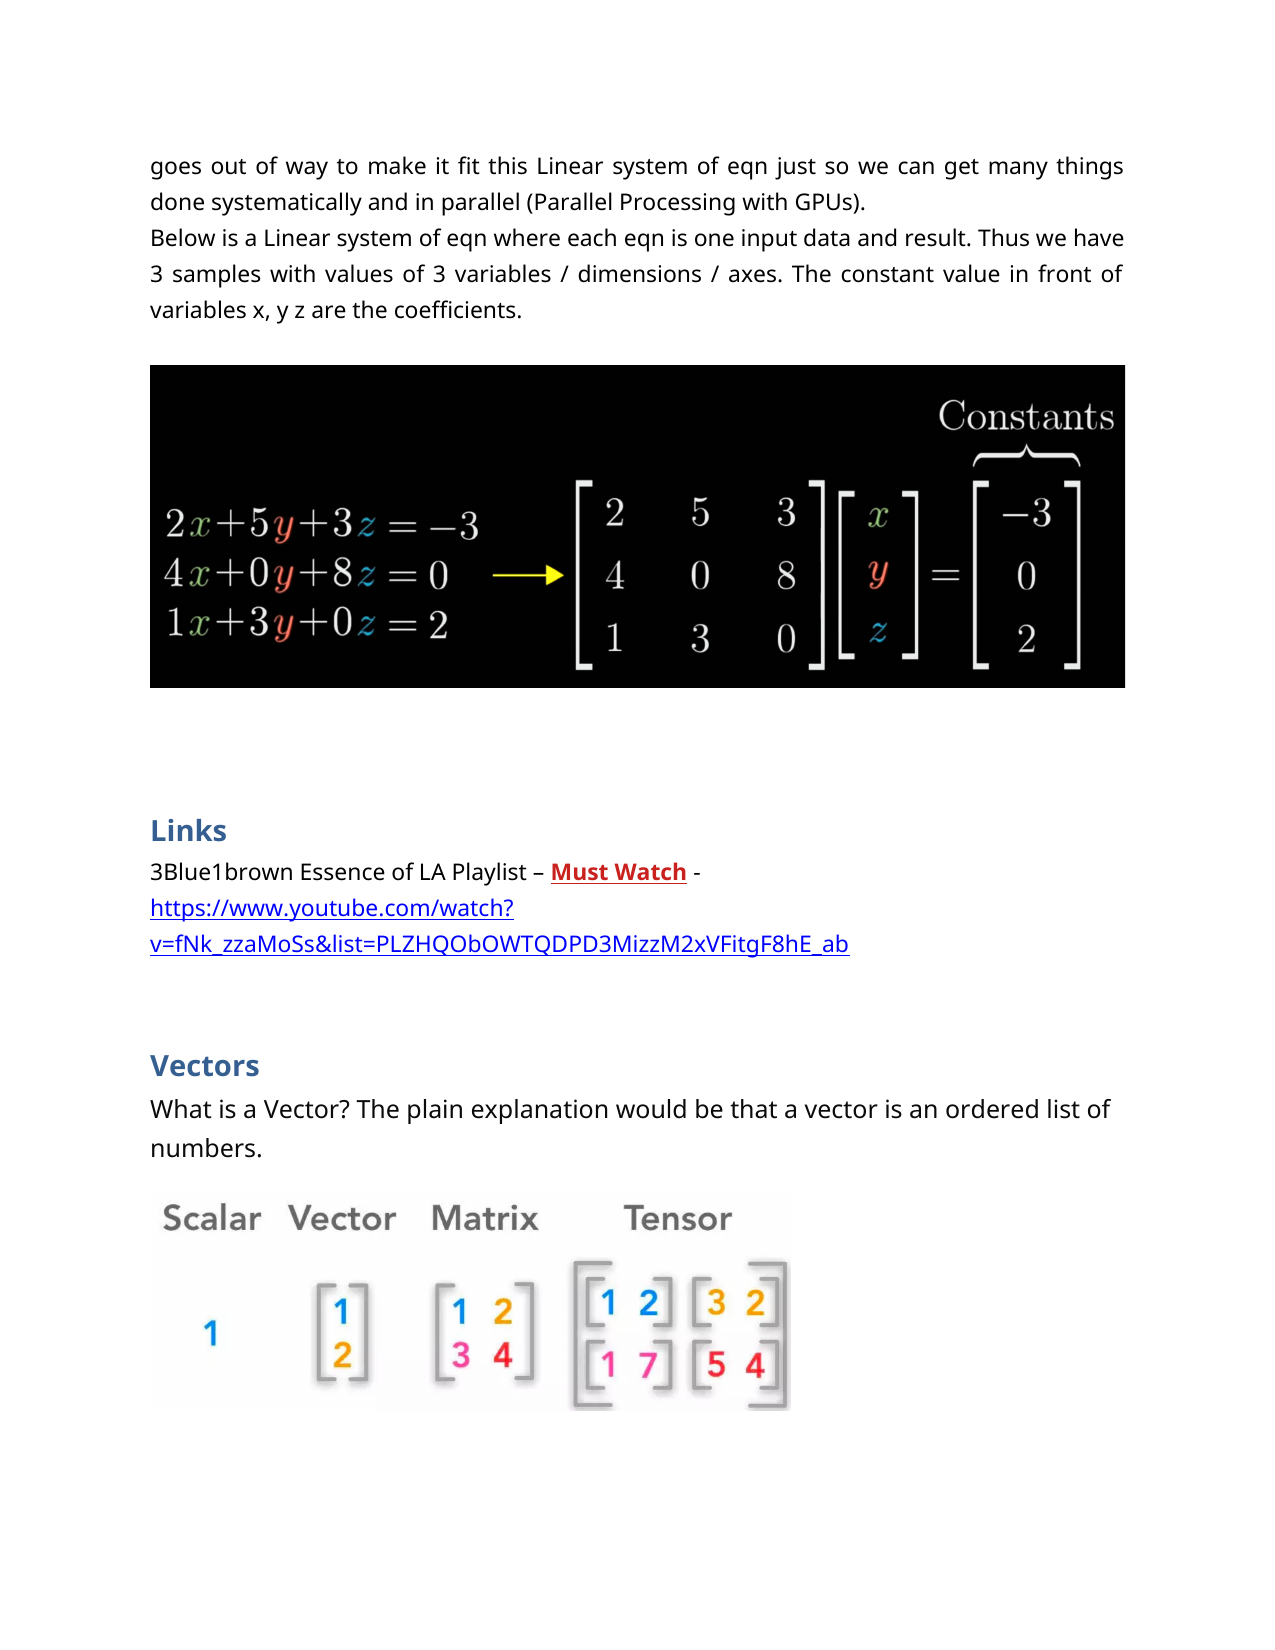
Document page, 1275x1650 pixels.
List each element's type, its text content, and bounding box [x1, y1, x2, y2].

subtitle Vectors [150, 1046, 1125, 1085]
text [150, 150, 1125, 217]
text Below is a Linear system of eqn where each eqn is one input data and result. Thus we have 3 samples with values of 3 variables / dimensions / axes. The constant value in front of variables x, y z are the coefficients. [150, 222, 1125, 325]
picture [150, 1190, 791, 1411]
text 3Blue1brown Essence of LA Playlist – Must Watch - [150, 856, 1125, 888]
picture [150, 365, 1125, 688]
subtitle Links [150, 811, 1125, 850]
text https://www.youtube.com/watch?v=fNk_zzaMoSs&list=PLZHQObOWTQDPD3MizzM2xVFitgF8hE_ab [150, 892, 1125, 959]
text What is a Vector? The plain explanation would be that a vector is an ordered list of numbers. [150, 1091, 1125, 1164]
